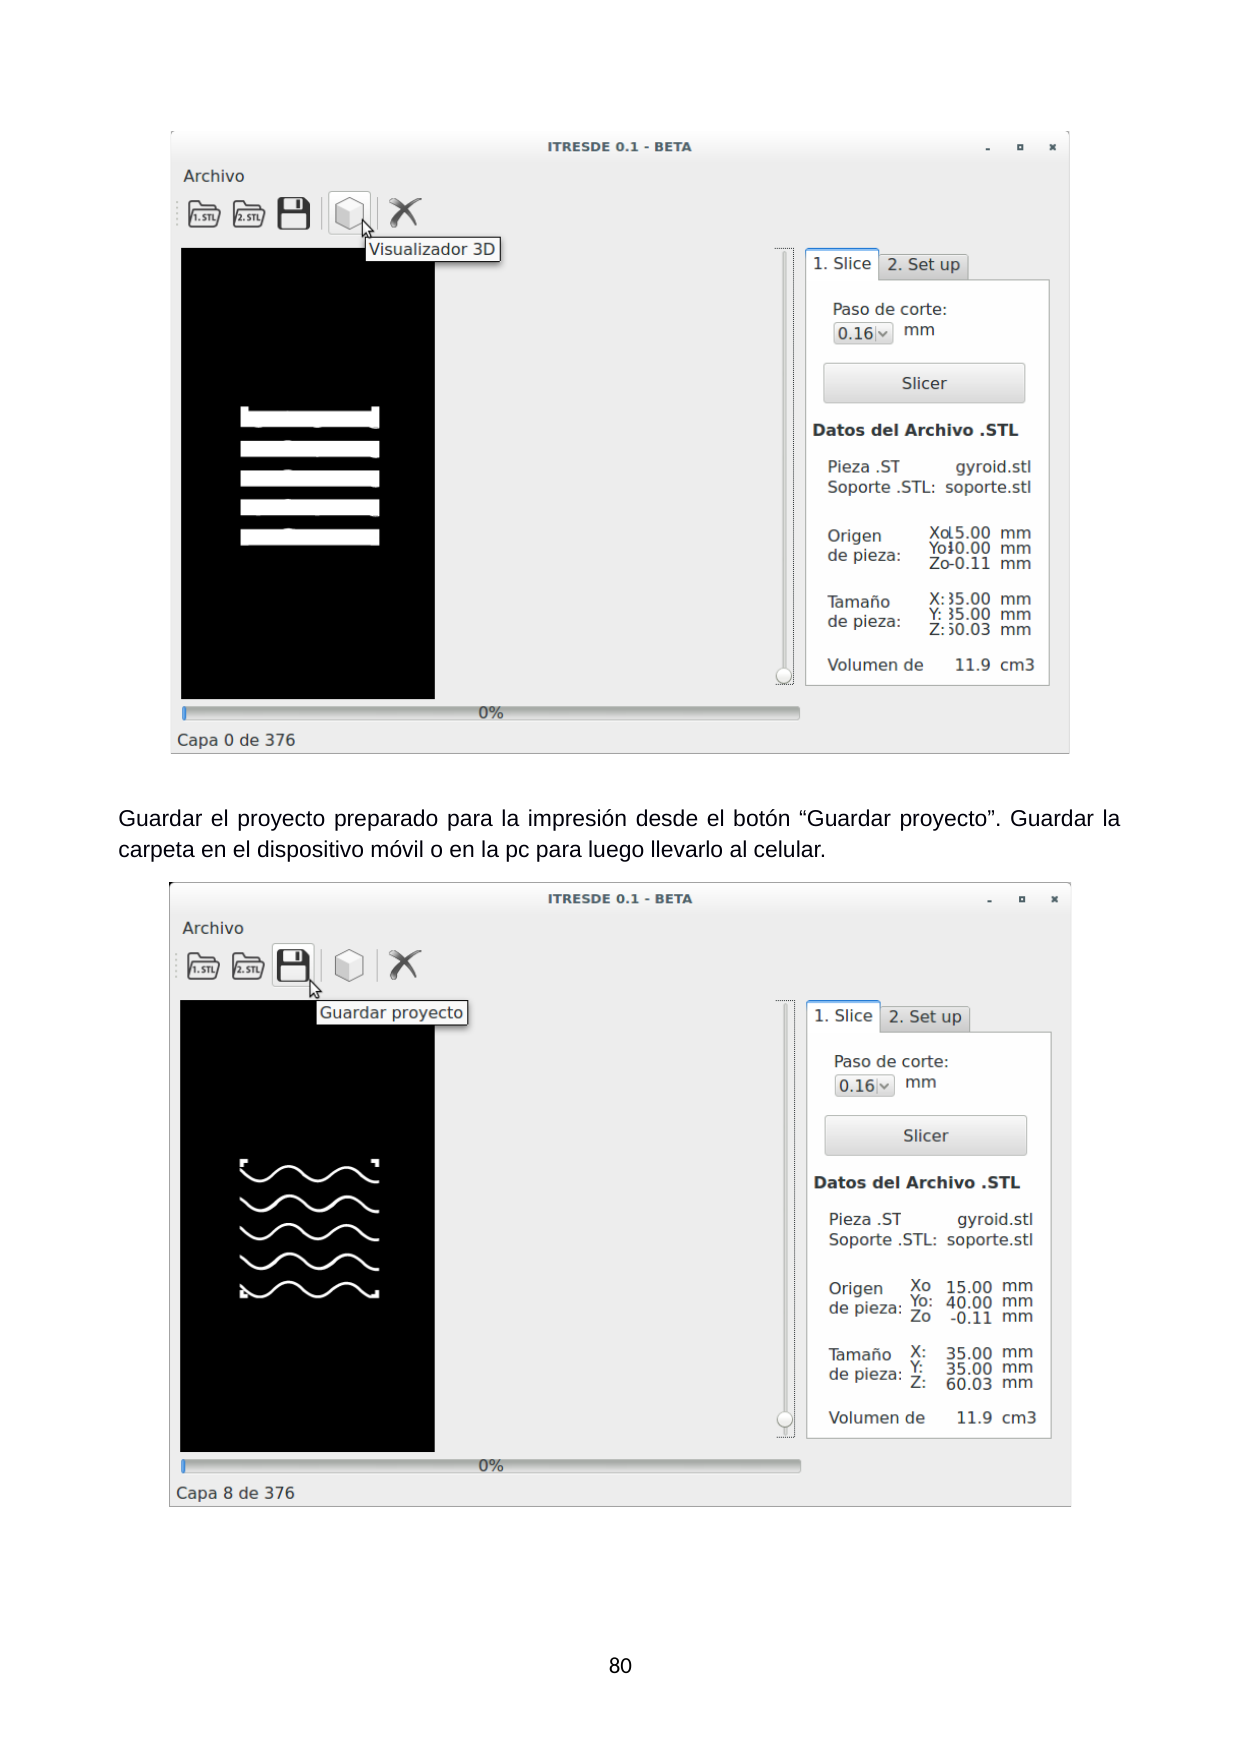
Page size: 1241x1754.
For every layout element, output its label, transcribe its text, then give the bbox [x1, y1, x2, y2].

picture [169, 882, 1072, 1507]
text Guardar el proyecto preparado para la impresión desde el botón “Guardar proyecto”. Guardar la carpeta en el dispositivo móvil o en la pc para luego llevarlo al celular. [118, 804, 1122, 862]
picture [170, 131, 1070, 754]
